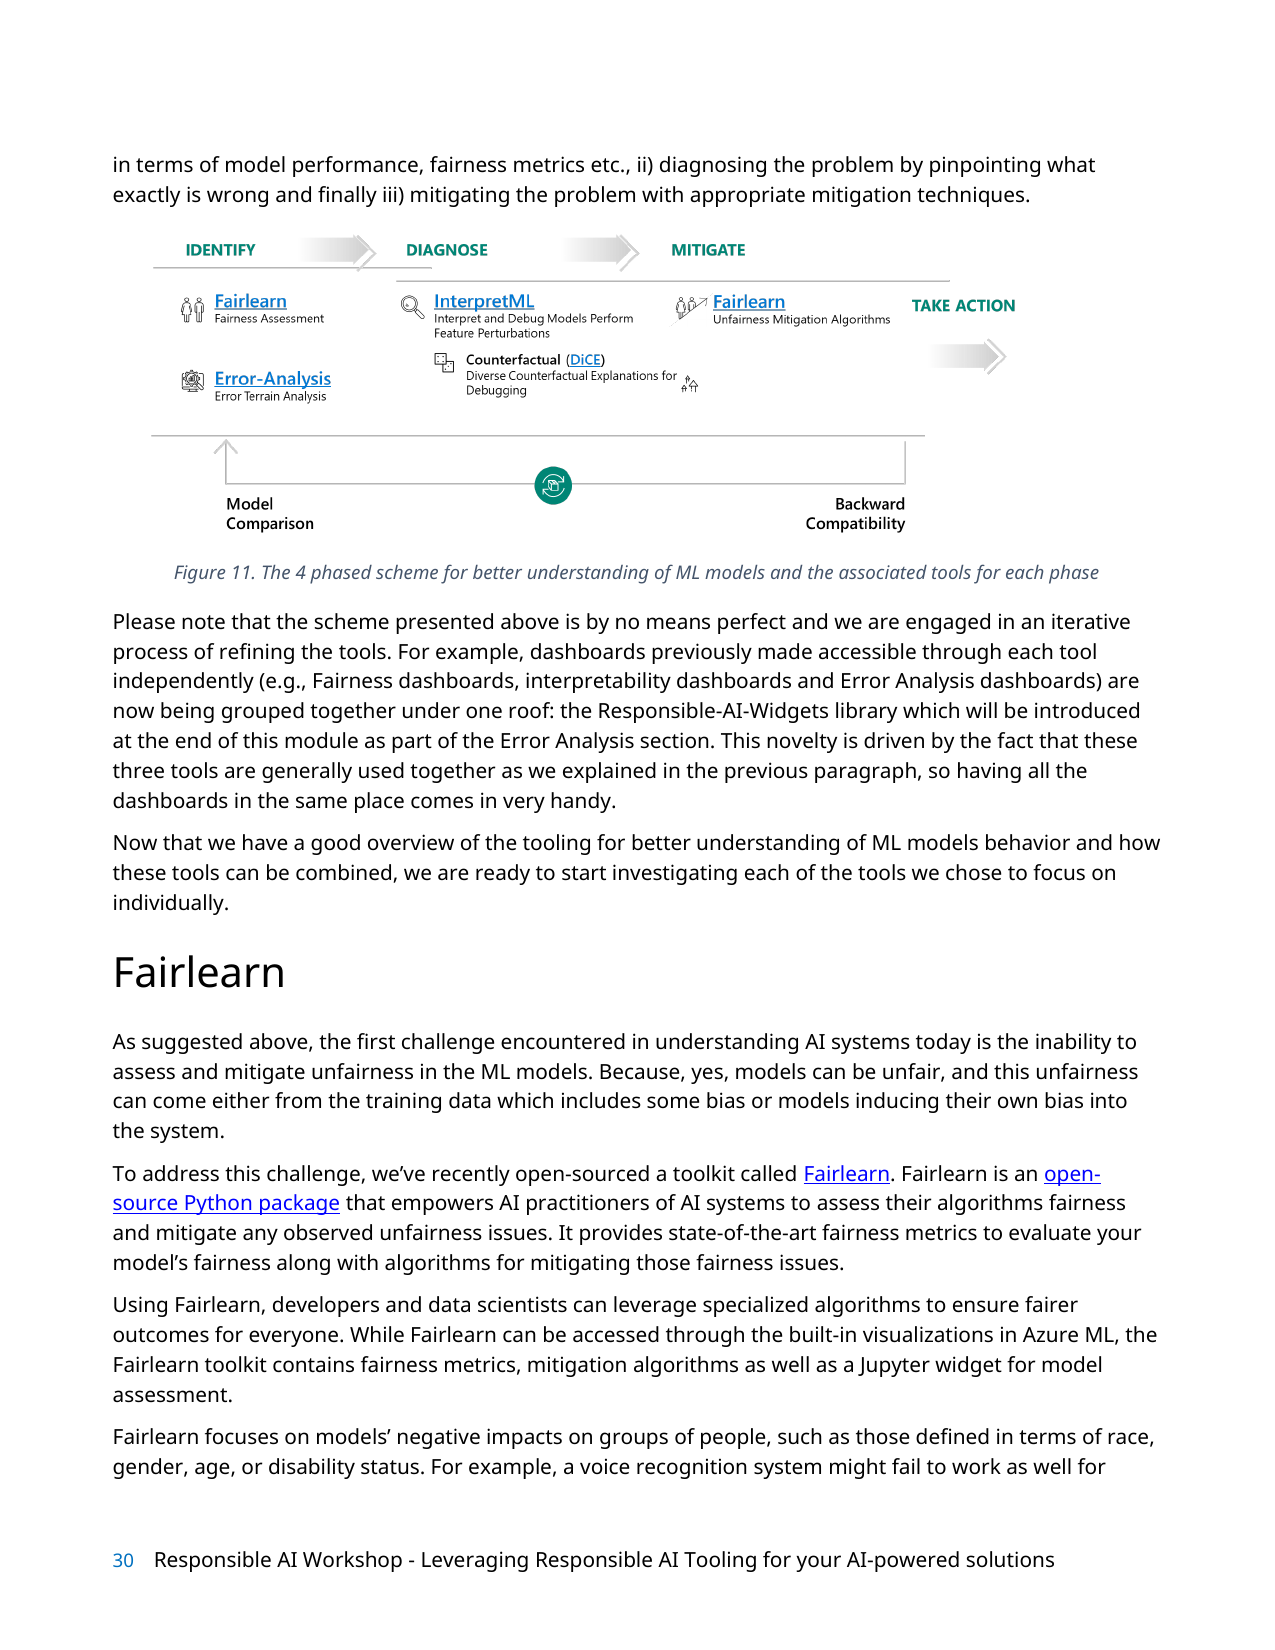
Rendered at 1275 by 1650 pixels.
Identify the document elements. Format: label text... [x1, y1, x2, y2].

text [112, 150, 1162, 208]
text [112, 1422, 1162, 1480]
text Using Fairlearn, developers and data scientists can leverage specialized algorithms to ensure fairer outcomes for everyone. While Fairlearn can be accessed through the built-in visualizations in Azure ML, the Fairlearn toolkit contains fairness metrics, mitigation algorithms as well as a Jupyter widget for model assessment. [112, 1290, 1162, 1408]
text Now that we have a good overview of the tooling for better understanding of ML models behavior and how these tools can be combined, we are ready to start investigating each of the tools we chose to focus on individually. [112, 828, 1162, 916]
text Please note that the scheme presented above is by no means perfect and we are engaged in an iterative process of refining the tools. For example, dashboards previously made accessible through each tool independently (e.g., Fairness dashboards, interpretability dashboards and Error Analysis dashboards) are now being grouped together under one roof: the Responsible-AI-Widgets library which will be introduced at the end of this module as part of the Error Analysis section. This novelty is driven by the fact that these three tools are generally used together as we explained in the previous paragraph, so having all the dashboards in the same place comes in very handy. [112, 607, 1162, 814]
text As suggested above, the first challenge encountered in understanding AI systems today is the inability to assess and mitigate unfairness in the ML models. Because, yes, models can be unfair, and this unfairness can come either from the training data which includes some bias or models inducing their own bias into the system. [112, 1027, 1162, 1145]
text To address this challenge, we’ve recently open-sourced a toolkit called Fairlearn. Fairlearn is an open-source Python package that empowers AI practitioners of AI systems to assess their algorithms fairness and mitigate any observed unfairness issues. It provides state-of-the-art fairness metrics to evaluate your model’s fairness along with algorithms for mitigating those fairness issues. [112, 1159, 1162, 1276]
picture [151, 234, 1124, 533]
subtitle Fairlearn [112, 942, 1162, 999]
